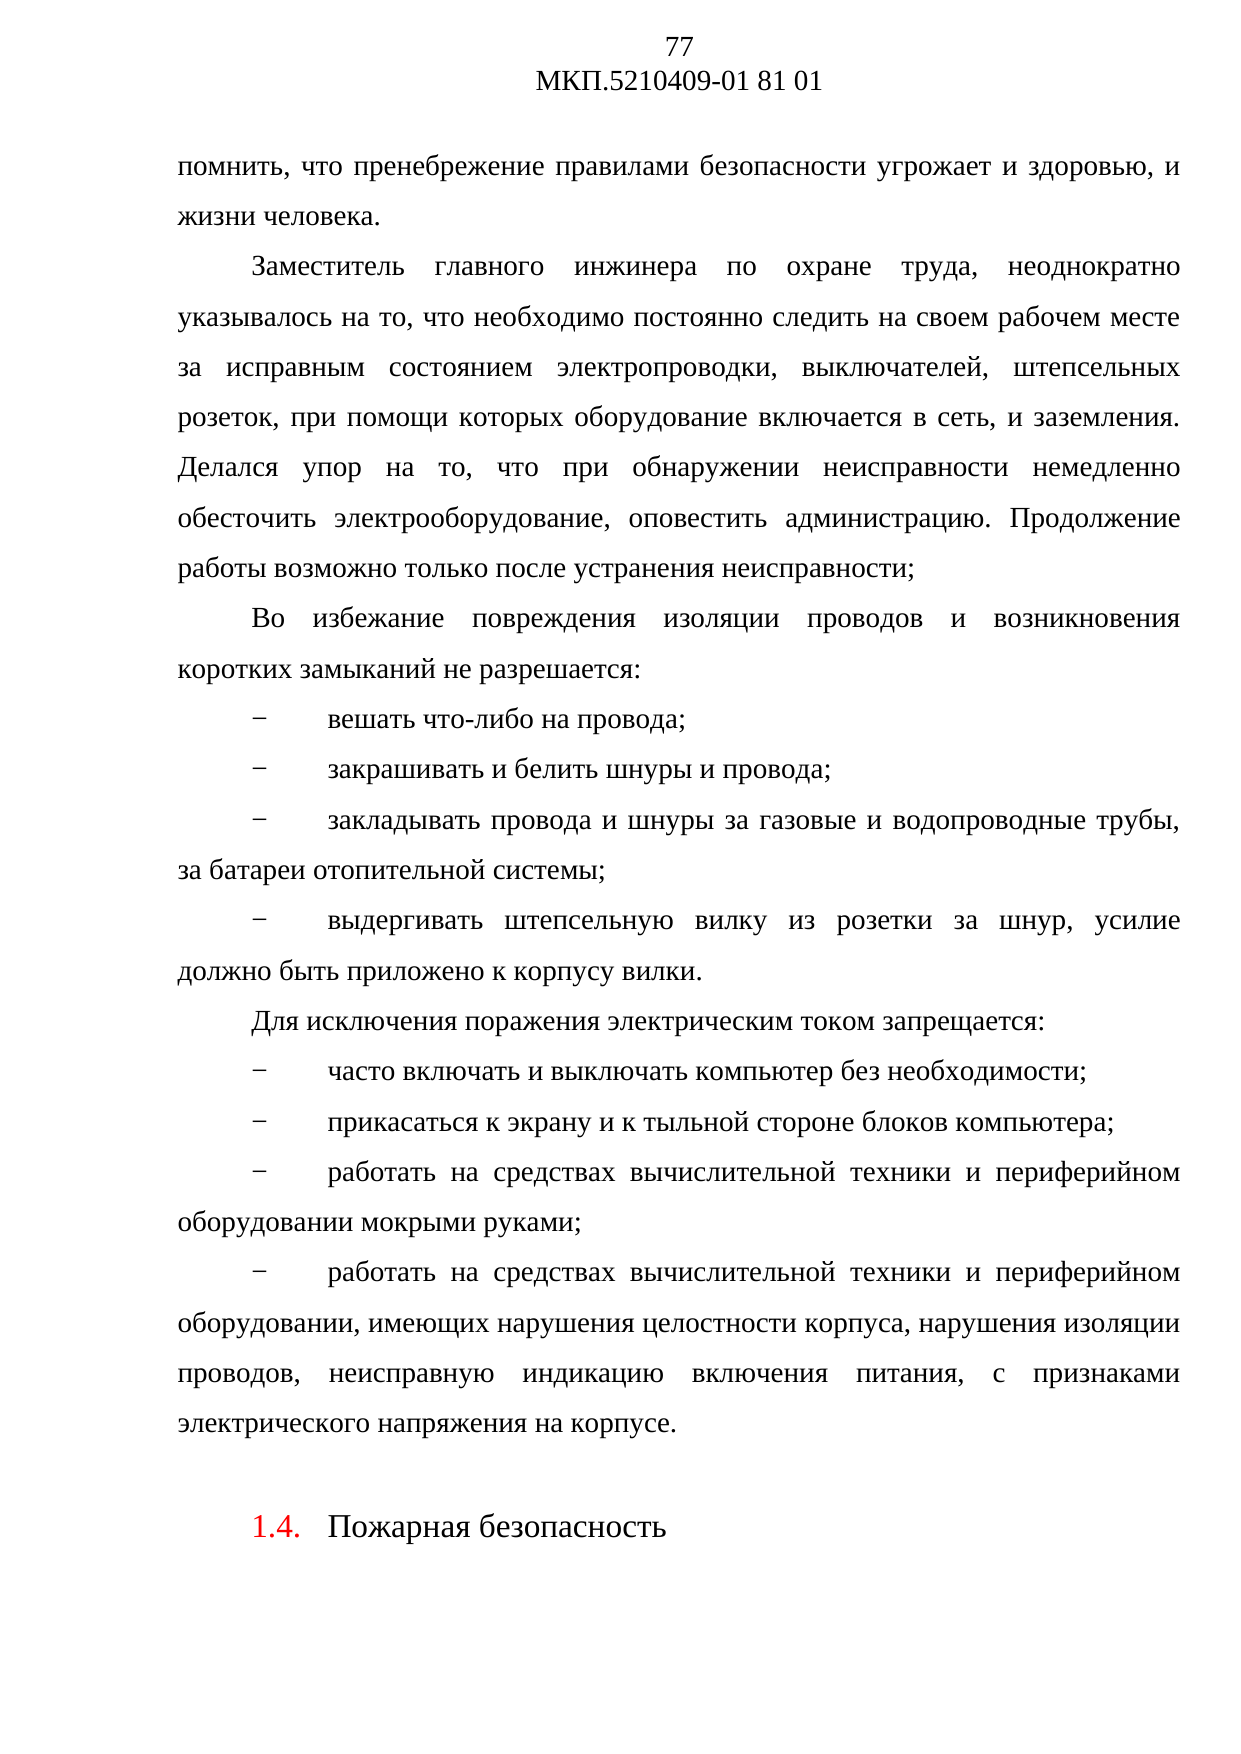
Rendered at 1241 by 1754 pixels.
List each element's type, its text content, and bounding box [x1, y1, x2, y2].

subtitle Пожарная безопасность [177, 1506, 1181, 1544]
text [177, 148, 1181, 232]
list работать на средствах вычислительной техники и периферийном оборудовании, имеющих нарушения целостности корпуса, нарушения изоляции проводов, неисправную индикацию включения питания, с признаками электрического напряжения на корпусе. [177, 1254, 1181, 1439]
list прикасаться к экрану и к тыльной стороне блоков компьютера; [177, 1104, 1181, 1137]
list работать на средствах вычислительной техники и периферийном оборудовании мокрыми руками; [177, 1154, 1181, 1238]
list часто включать и выключать компьютер без необходимости; [177, 1053, 1181, 1087]
list закрашивать и белить шнуры и провода; [177, 751, 1181, 785]
list закладывать провода и шнуры за газовые и водопроводные трубы, за батареи отопительной системы; [177, 802, 1181, 886]
text Во избежание повреждения изоляции проводов и возникновения коротких замыканий не разрешается: [177, 601, 1181, 684]
text Для исключения поражения электрическим током запрещается: [177, 1003, 1181, 1037]
text Заместитель главного инжинера по охране труда, неоднократно указывалось на то, что необходимо постоянно следить на своем рабочем месте за исправным состоянием электропроводки, выключателей, штепсельных розеток, при помощи которых оборудование включается в сеть, и заземления. Делался упор на то, что при обнаружении неисправности немедленно обесточить электрооборудование, оповестить администрацию. Продолжение работы возможно только после устранения неисправности; [177, 248, 1181, 584]
list выдергивать штепсельную вилку из розетки за шнур, усилие должно быть приложено к корпусу вилки. [177, 902, 1181, 986]
list вешать что-либо на провода; [177, 701, 1181, 735]
